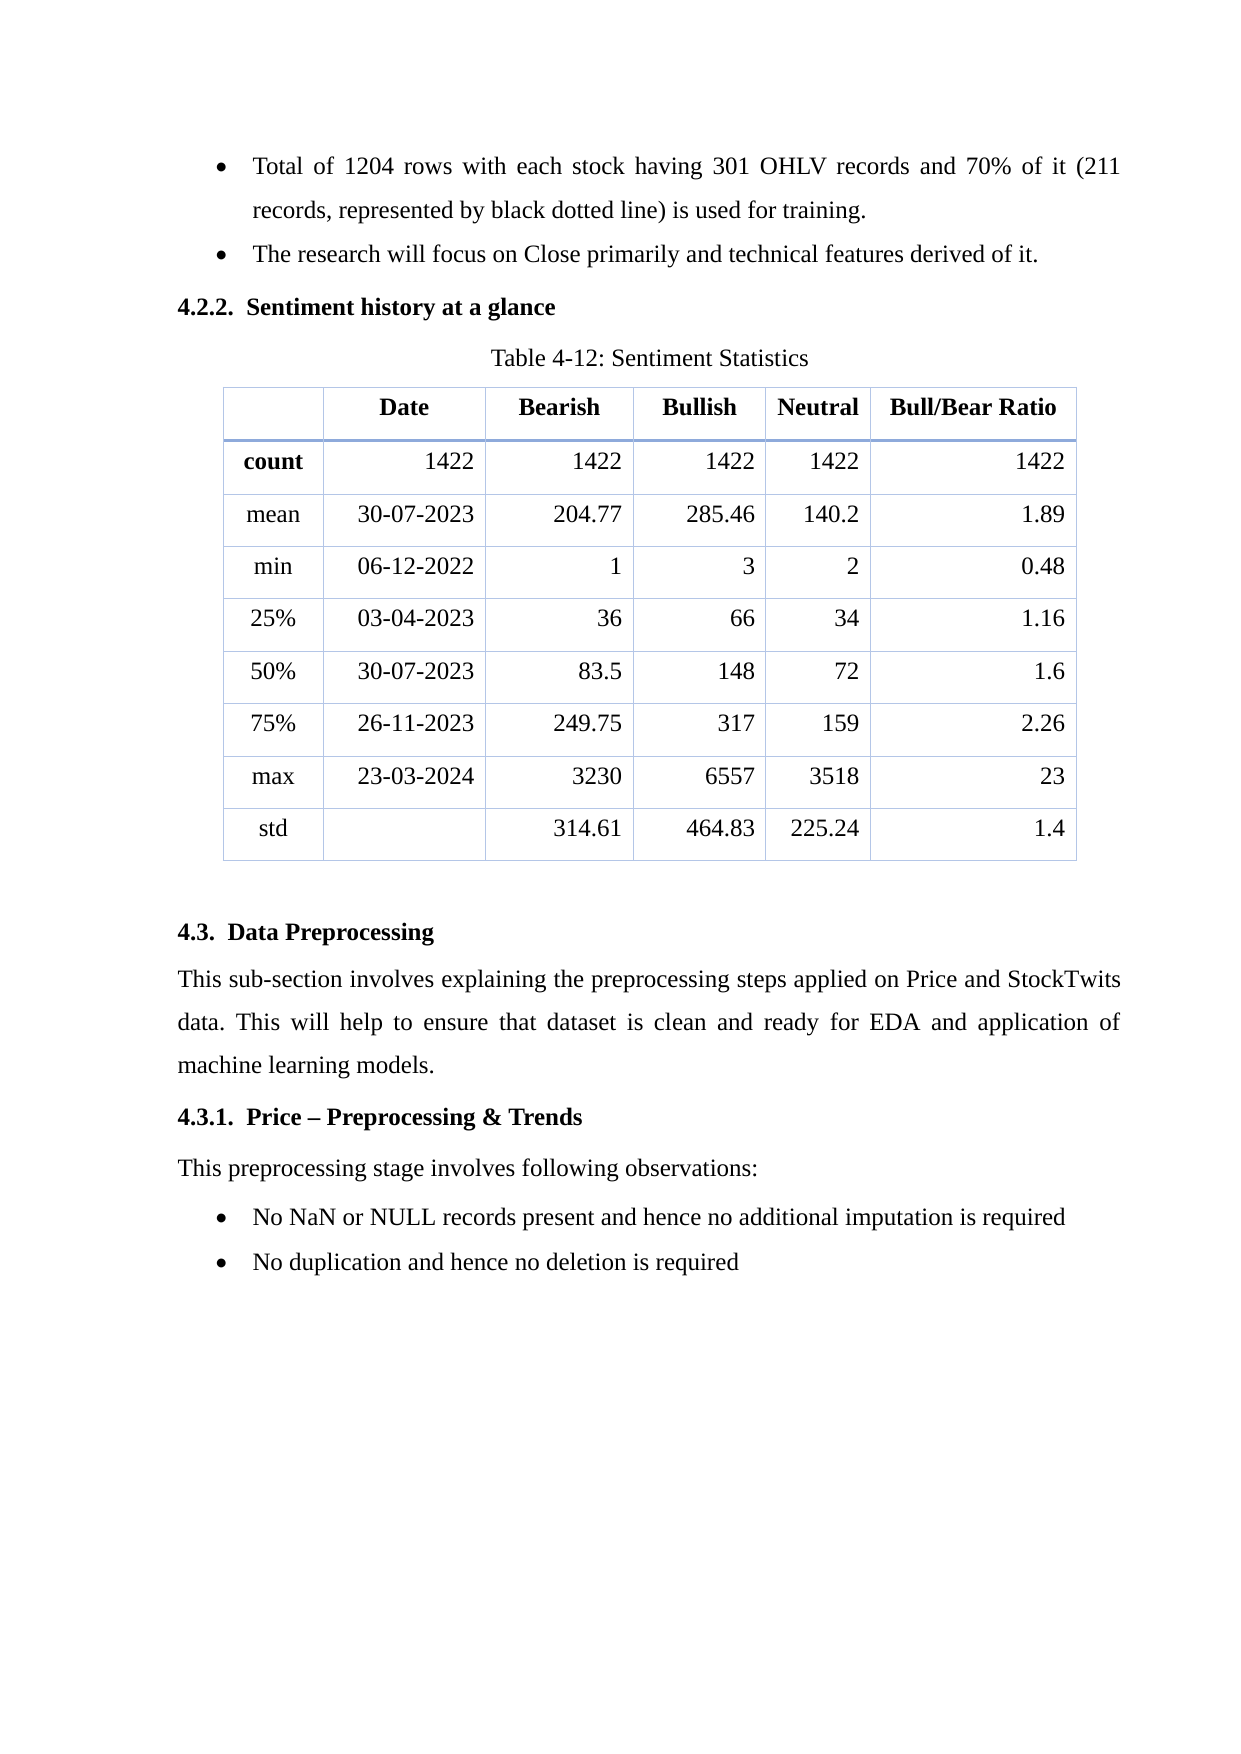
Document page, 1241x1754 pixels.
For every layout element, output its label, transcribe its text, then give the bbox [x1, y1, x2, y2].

table_cell max [224, 757, 323, 808]
table_cell 204.77 [486, 495, 633, 546]
table_cell 1.89 [871, 495, 1076, 546]
table_cell min [224, 547, 323, 598]
table_cell 1 [486, 547, 633, 598]
subtitle Data Preprocessing [177, 917, 1122, 946]
table_cell 25% [224, 599, 323, 651]
table_cell 285.46 [634, 495, 765, 546]
table_cell 317 [634, 704, 765, 756]
table_cell 03-04-2023 [324, 599, 485, 651]
list Total of 1204 rows with each stock having 301 OHLV records and 70% of it (211 records, represented by black dotted line) is used for training. [215, 150, 1122, 224]
table_cell 249.75 [486, 704, 633, 756]
table_cell 6557 [634, 757, 765, 808]
table_cell 140.2 [766, 495, 870, 546]
table_header Date [324, 388, 485, 439]
table_cell [324, 809, 485, 860]
table_header Bearish [486, 388, 633, 439]
table_cell 1.16 [871, 599, 1076, 651]
table_cell 2.26 [871, 704, 1076, 756]
table_cell 3518 [766, 757, 870, 808]
list The research will focus on Close primarily and technical features derived of it. [215, 238, 1122, 268]
table_cell 75% [224, 704, 323, 756]
table_header [224, 388, 323, 439]
table_cell 1422 [324, 442, 485, 493]
table_cell 464.83 [634, 809, 765, 860]
table_header Neutral [766, 388, 870, 439]
table_cell 314.61 [486, 809, 633, 860]
table_cell 148 [634, 652, 765, 703]
table_cell 2 [766, 547, 870, 598]
table_cell 225.24 [766, 809, 870, 860]
list No NaN or NULL records present and hence no additional imputation is required [215, 1201, 1122, 1231]
table_cell 72 [766, 652, 870, 703]
table_cell 30-07-2023 [324, 652, 485, 703]
table_cell 1422 [871, 442, 1076, 493]
table_header Bull/Bear Ratio [871, 388, 1076, 439]
table_cell 0.48 [871, 547, 1076, 598]
text This preprocessing stage involves following observations: [177, 1153, 1122, 1182]
table_cell 3230 [486, 757, 633, 808]
table_cell count [224, 442, 323, 493]
table_header Bullish [634, 388, 765, 439]
list This sub-section involves explaining the preprocessing steps applied on Price and StockTwits data. This will help to ensure that dataset is clean and ready for EDA and application of machine learning models. [177, 964, 1122, 1079]
table_cell 06-12-2022 [324, 547, 485, 598]
table_cell 1422 [486, 442, 633, 493]
table_cell 1.6 [871, 652, 1076, 703]
list No duplication and hence no deletion is required [215, 1246, 1122, 1277]
subtitle Price – Preprocessing & Trends [177, 1102, 1122, 1131]
table_cell 34 [766, 599, 870, 651]
table_cell 3 [634, 547, 765, 598]
table_cell 1422 [766, 442, 870, 493]
subtitle Sentiment history at a glance [177, 292, 1122, 321]
table_cell 50% [224, 652, 323, 703]
table_cell 159 [766, 704, 870, 756]
table_cell 26-11-2023 [324, 704, 485, 756]
table_cell 1422 [634, 442, 765, 493]
table_cell mean [224, 495, 323, 546]
table_cell 1.4 [871, 809, 1076, 860]
table_cell 23-03-2024 [324, 757, 485, 808]
table_cell 66 [634, 599, 765, 651]
table_cell std [224, 809, 323, 860]
table_cell 30-07-2023 [324, 495, 485, 546]
table_cell 36 [486, 599, 633, 651]
table_cell 23 [871, 757, 1076, 808]
table_cell 83.5 [486, 652, 633, 703]
